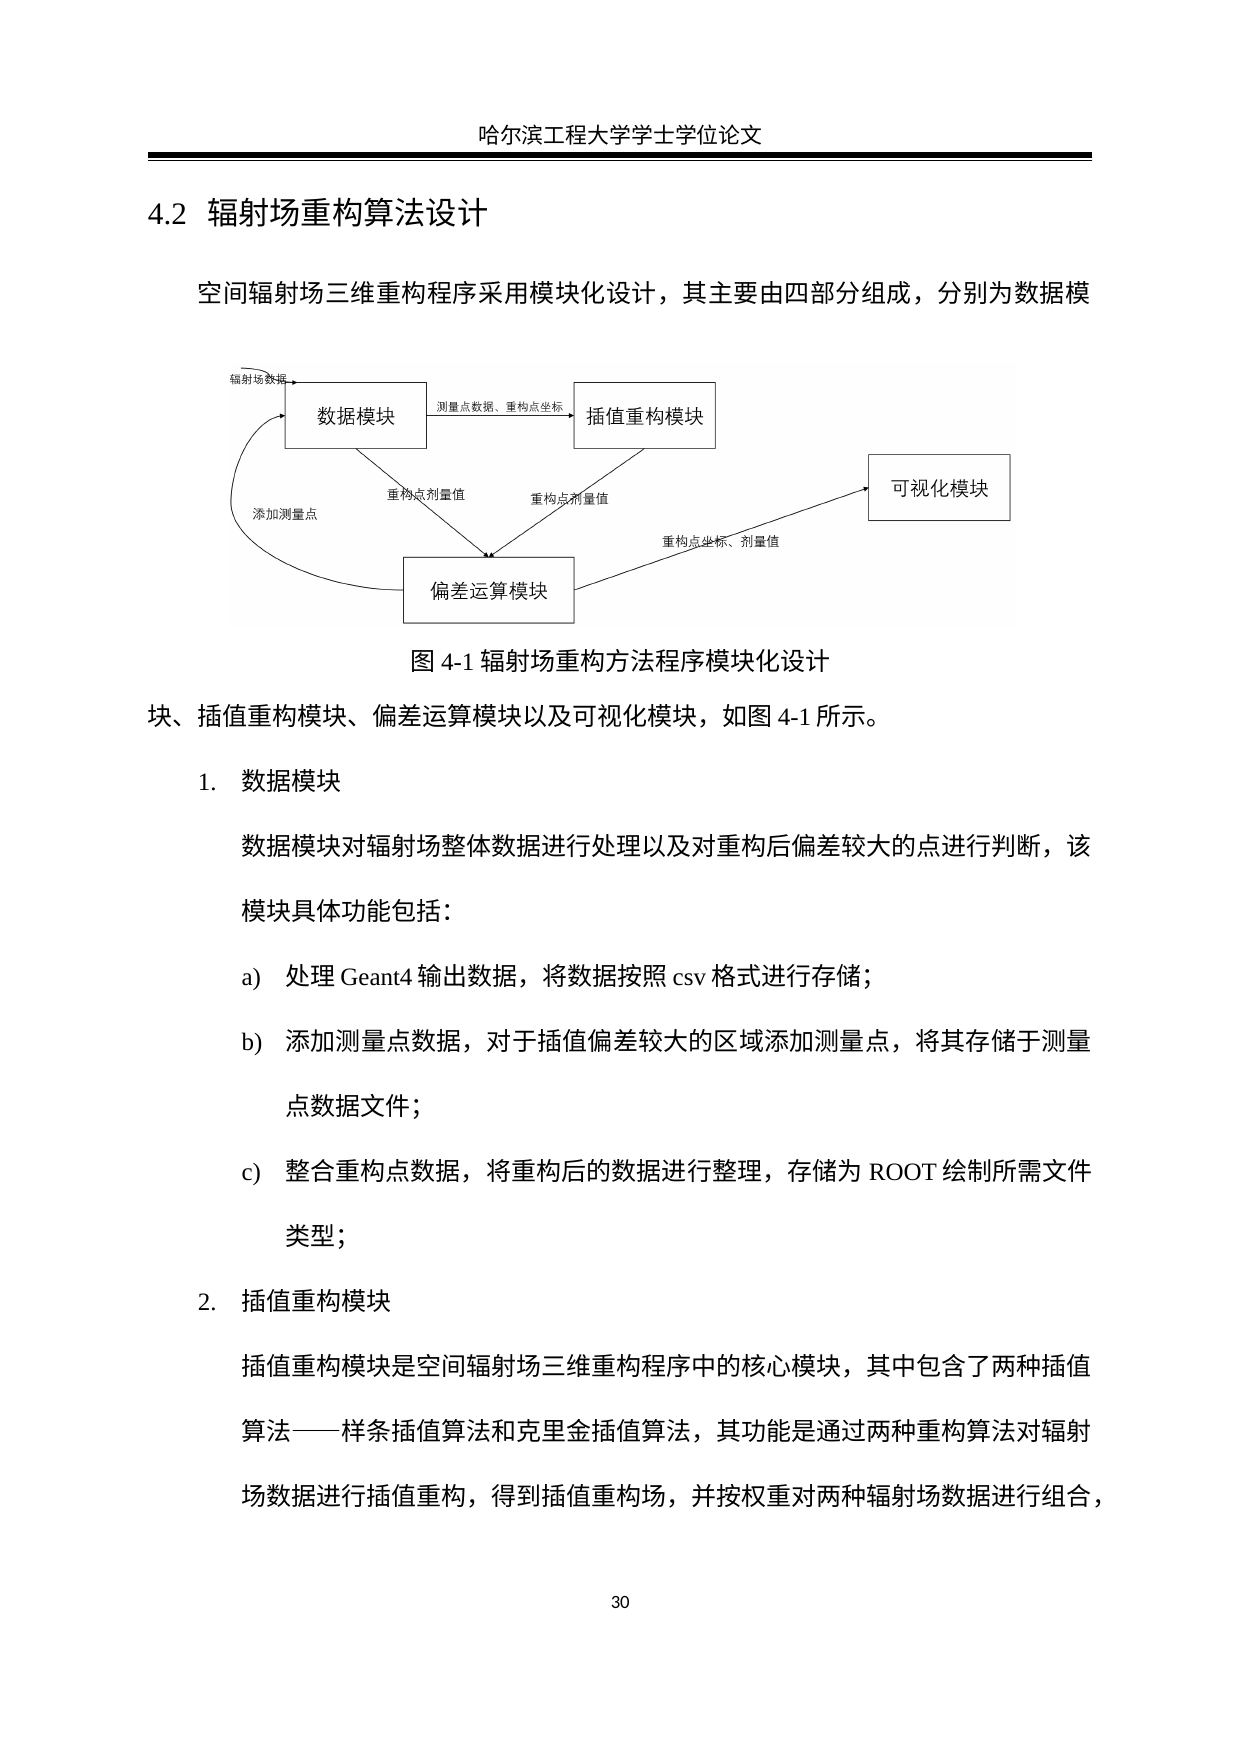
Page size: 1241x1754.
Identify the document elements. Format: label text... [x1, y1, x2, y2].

list 插值重构模块 [198, 1267, 1092, 1332]
text 空间辐射场三维重构程序采用模块化设计，其主要由四部分组成，分别为数据模块、插值重构模块、偏差运算模块以及可视化模块，如图4-1所示。 [148, 678, 1092, 747]
list 添加测量点数据，对于插值偏差较大的区域添加测量点，将其存储于测量点数据文件； [241, 1007, 1092, 1137]
list 整合重构点数据，将重构后的数据进行整理，存储为ROOT绘制所需文件类型； [241, 1137, 1092, 1267]
list 数据模块 [198, 747, 1092, 812]
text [241, 1332, 1092, 1527]
list 处理Geant4输出数据，将数据按照csv格式进行存储； [241, 942, 1092, 1007]
list 辐射场重构算法设计 [148, 178, 1092, 243]
picture [230, 363, 1016, 626]
text 数据模块对辐射场整体数据进行处理以及对重构后偏差较大的点进行判断，该模块具体功能包括： [241, 812, 1092, 942]
